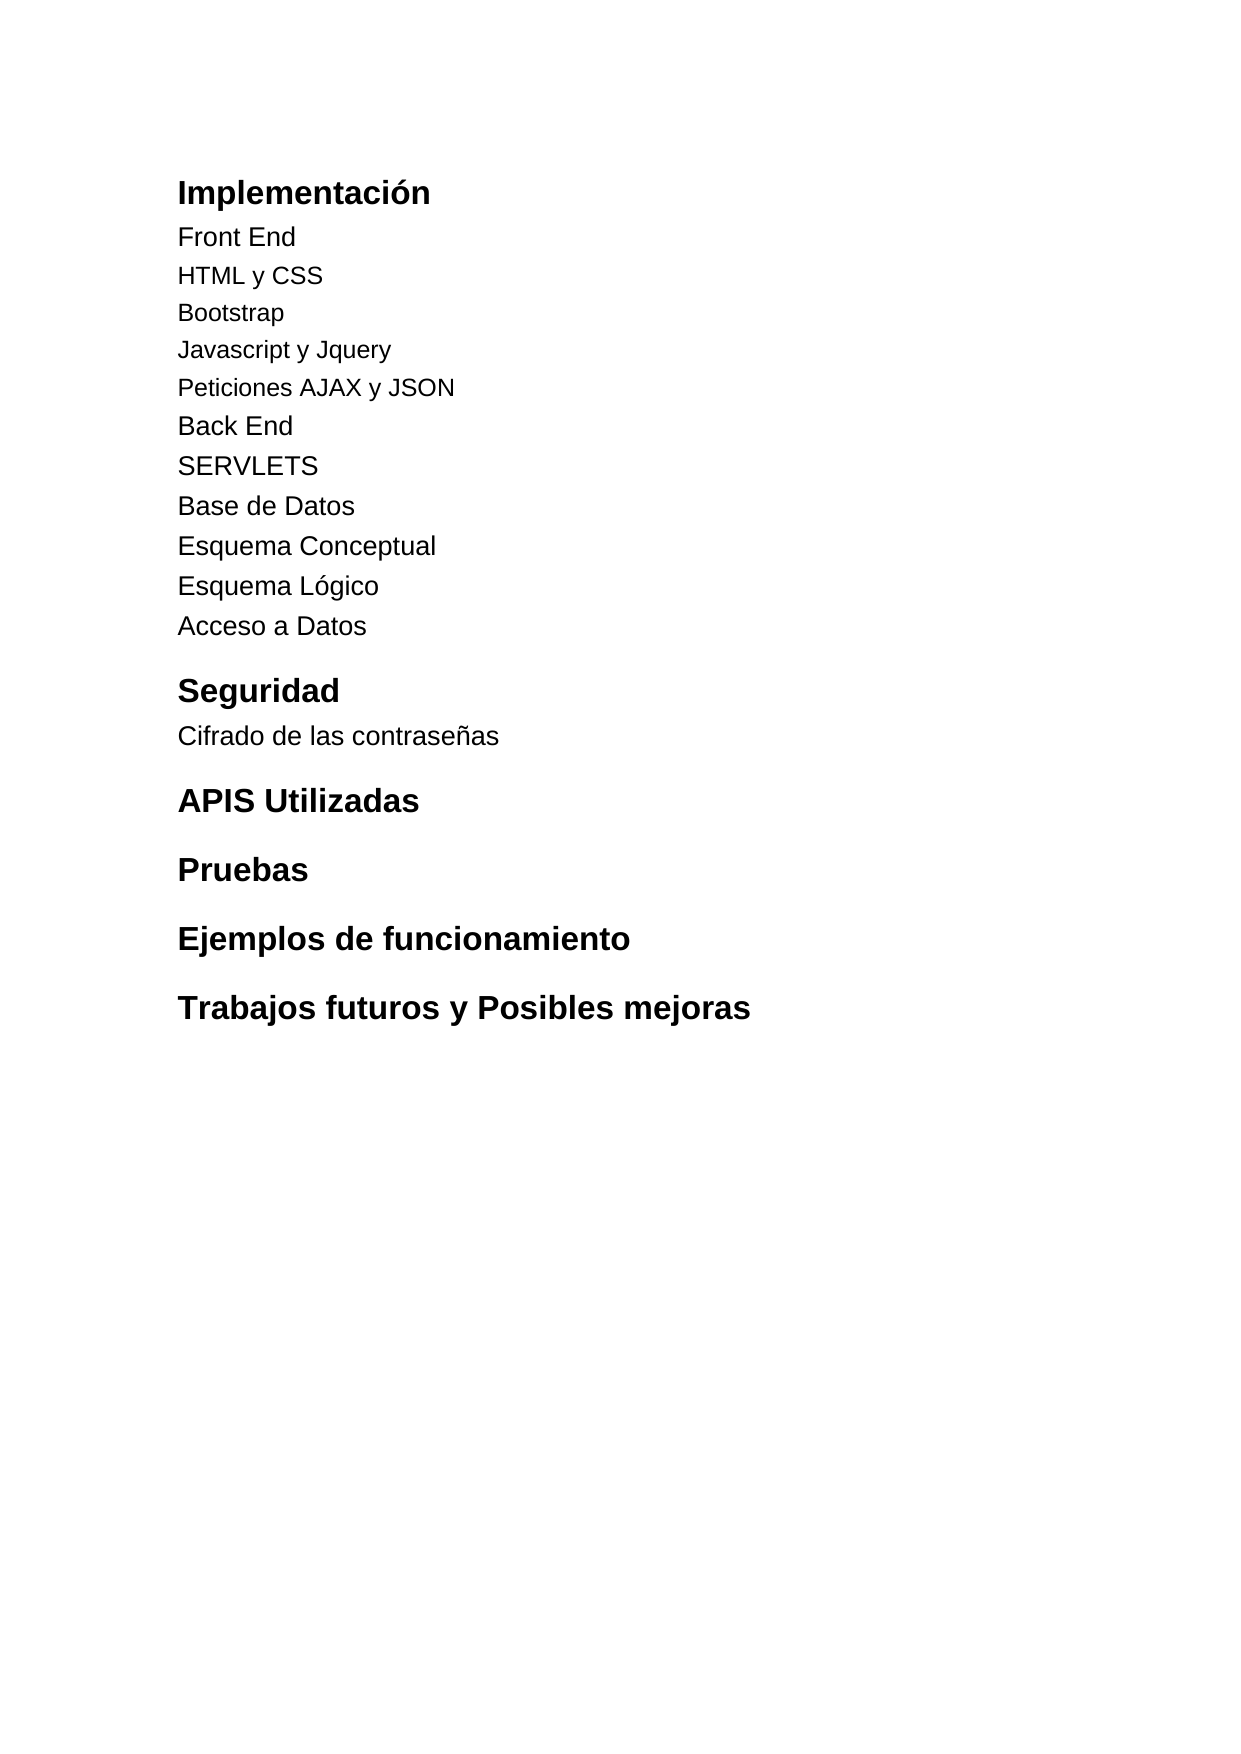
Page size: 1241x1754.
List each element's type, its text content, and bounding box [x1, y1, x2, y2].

subtitle Ejemplos de funcionamiento [177, 919, 1092, 957]
subtitle Cifrado de las contraseñas [177, 720, 1092, 751]
subtitle SERVLETS [177, 450, 1092, 481]
subtitle Esquema Lógico [177, 570, 1092, 602]
subtitle Trabajos futuros y Posibles mejoras [177, 988, 1092, 1027]
subtitle Base de Datos [177, 490, 1092, 521]
subtitle Back End [177, 410, 1092, 441]
subtitle Seguridad [177, 671, 1092, 710]
subtitle APIS Utilizadas [177, 781, 1092, 819]
subtitle Implementación [177, 173, 1092, 211]
subtitle Front End [177, 221, 1092, 252]
subtitle Javascript y Jquery [177, 336, 1092, 364]
subtitle Pruebas [177, 850, 1092, 888]
subtitle Bootstrap [177, 298, 1092, 327]
subtitle Esquema Conceptual [177, 530, 1092, 561]
subtitle Acceso a Datos [177, 610, 1092, 642]
subtitle Peticiones AJAX y JSON [177, 373, 1092, 401]
subtitle HTML y CSS [177, 261, 1092, 290]
